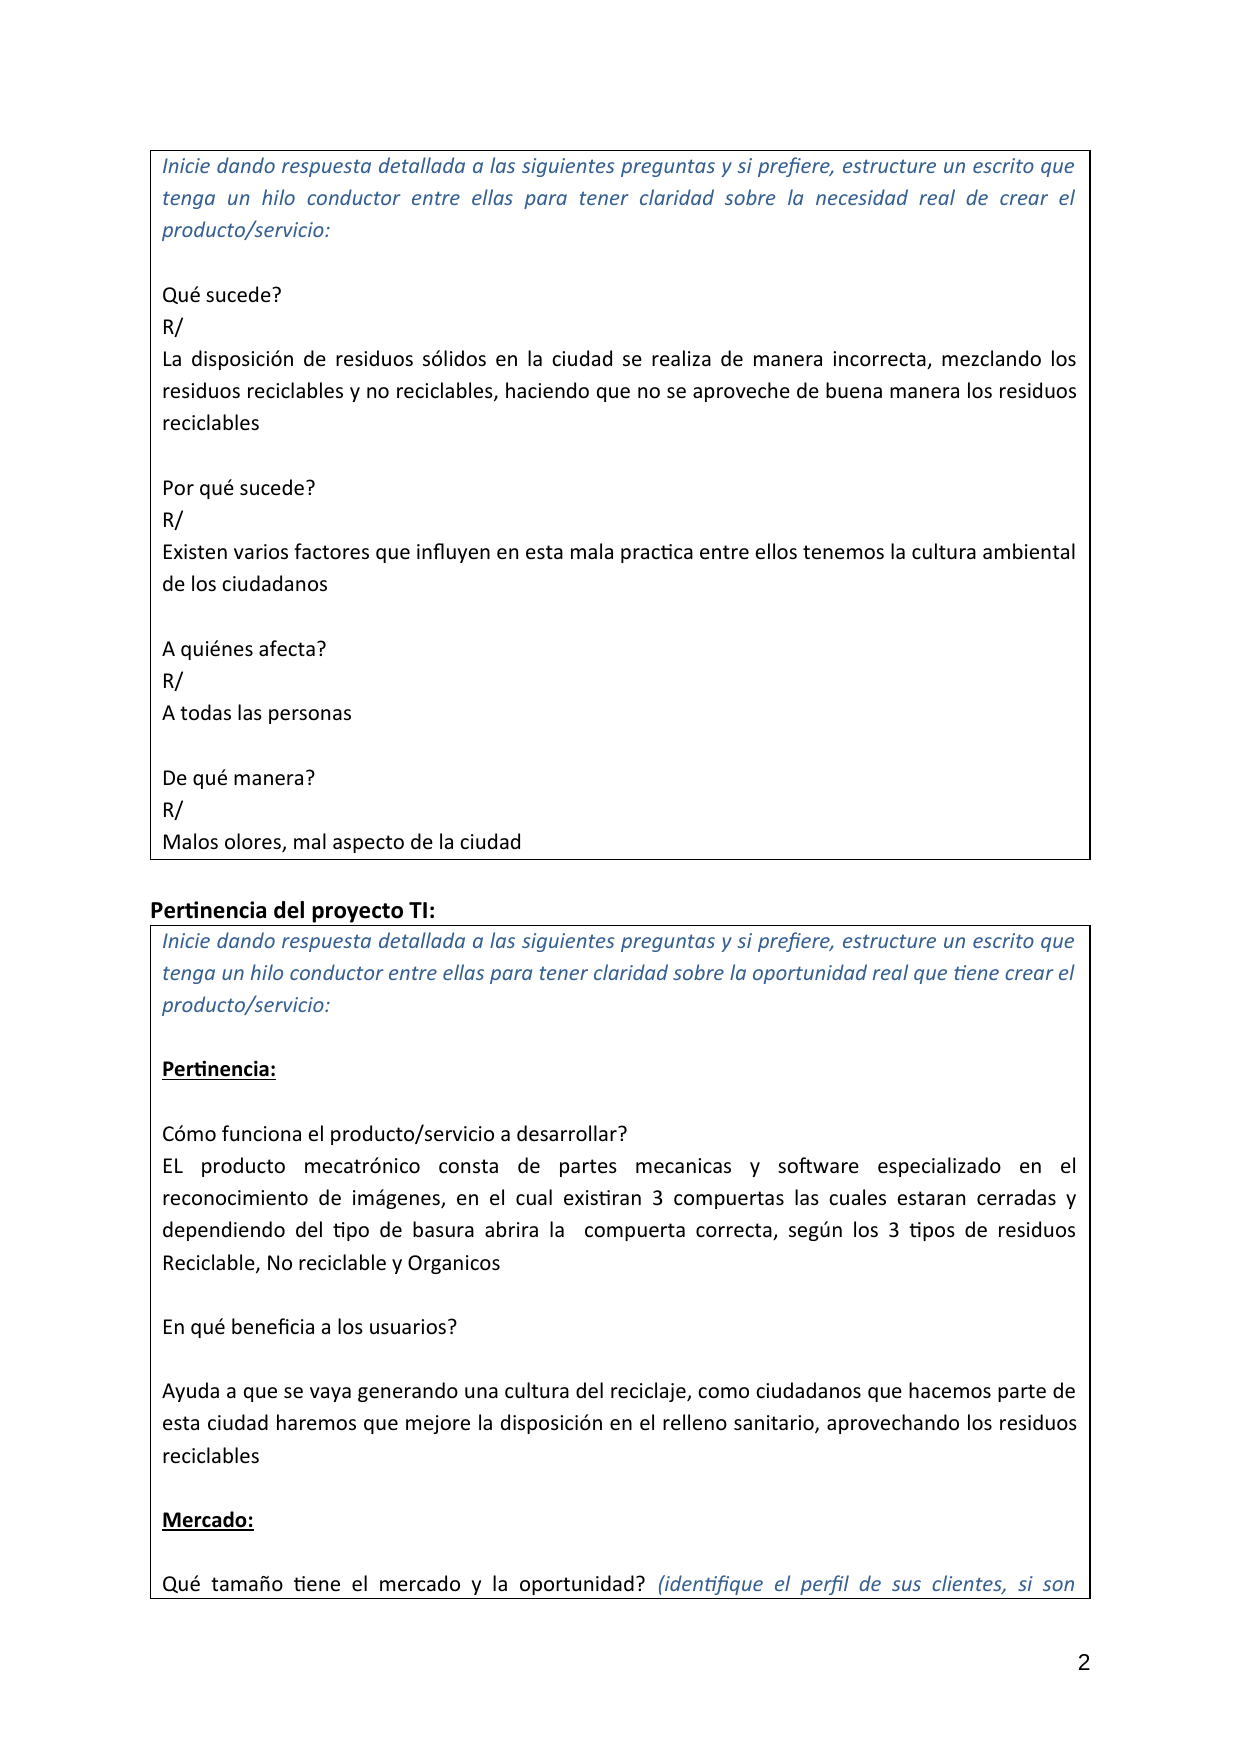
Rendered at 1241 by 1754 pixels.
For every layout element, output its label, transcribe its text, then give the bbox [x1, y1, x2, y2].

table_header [151, 926, 1089, 1597]
table_header Inicie dando respuesta detallada a las siguientes preguntas y si prefiere, estructure un escrito que tenga un hilo conductor entre ellas para tener claridad sobre la necesidad real de crear el producto/servicio: Qué sucede? R/ La disposición de residuos sólidos en la ciudad se realiza de manera incorrecta, mezclando los residuos reciclables y no reciclables, haciendo que no se aproveche de buena manera los residuos reciclables Por qué sucede? R/ Existen varios factores que influyen en esta mala practica entre ellos tenemos la cultura ambiental de los ciudadanos A quiénes afecta? R/ A todas las personas De qué manera? R/ Malos olores, mal aspecto de la ciudad [151, 151, 1089, 859]
text Pertinencia del proyecto TI: [150, 894, 1090, 925]
